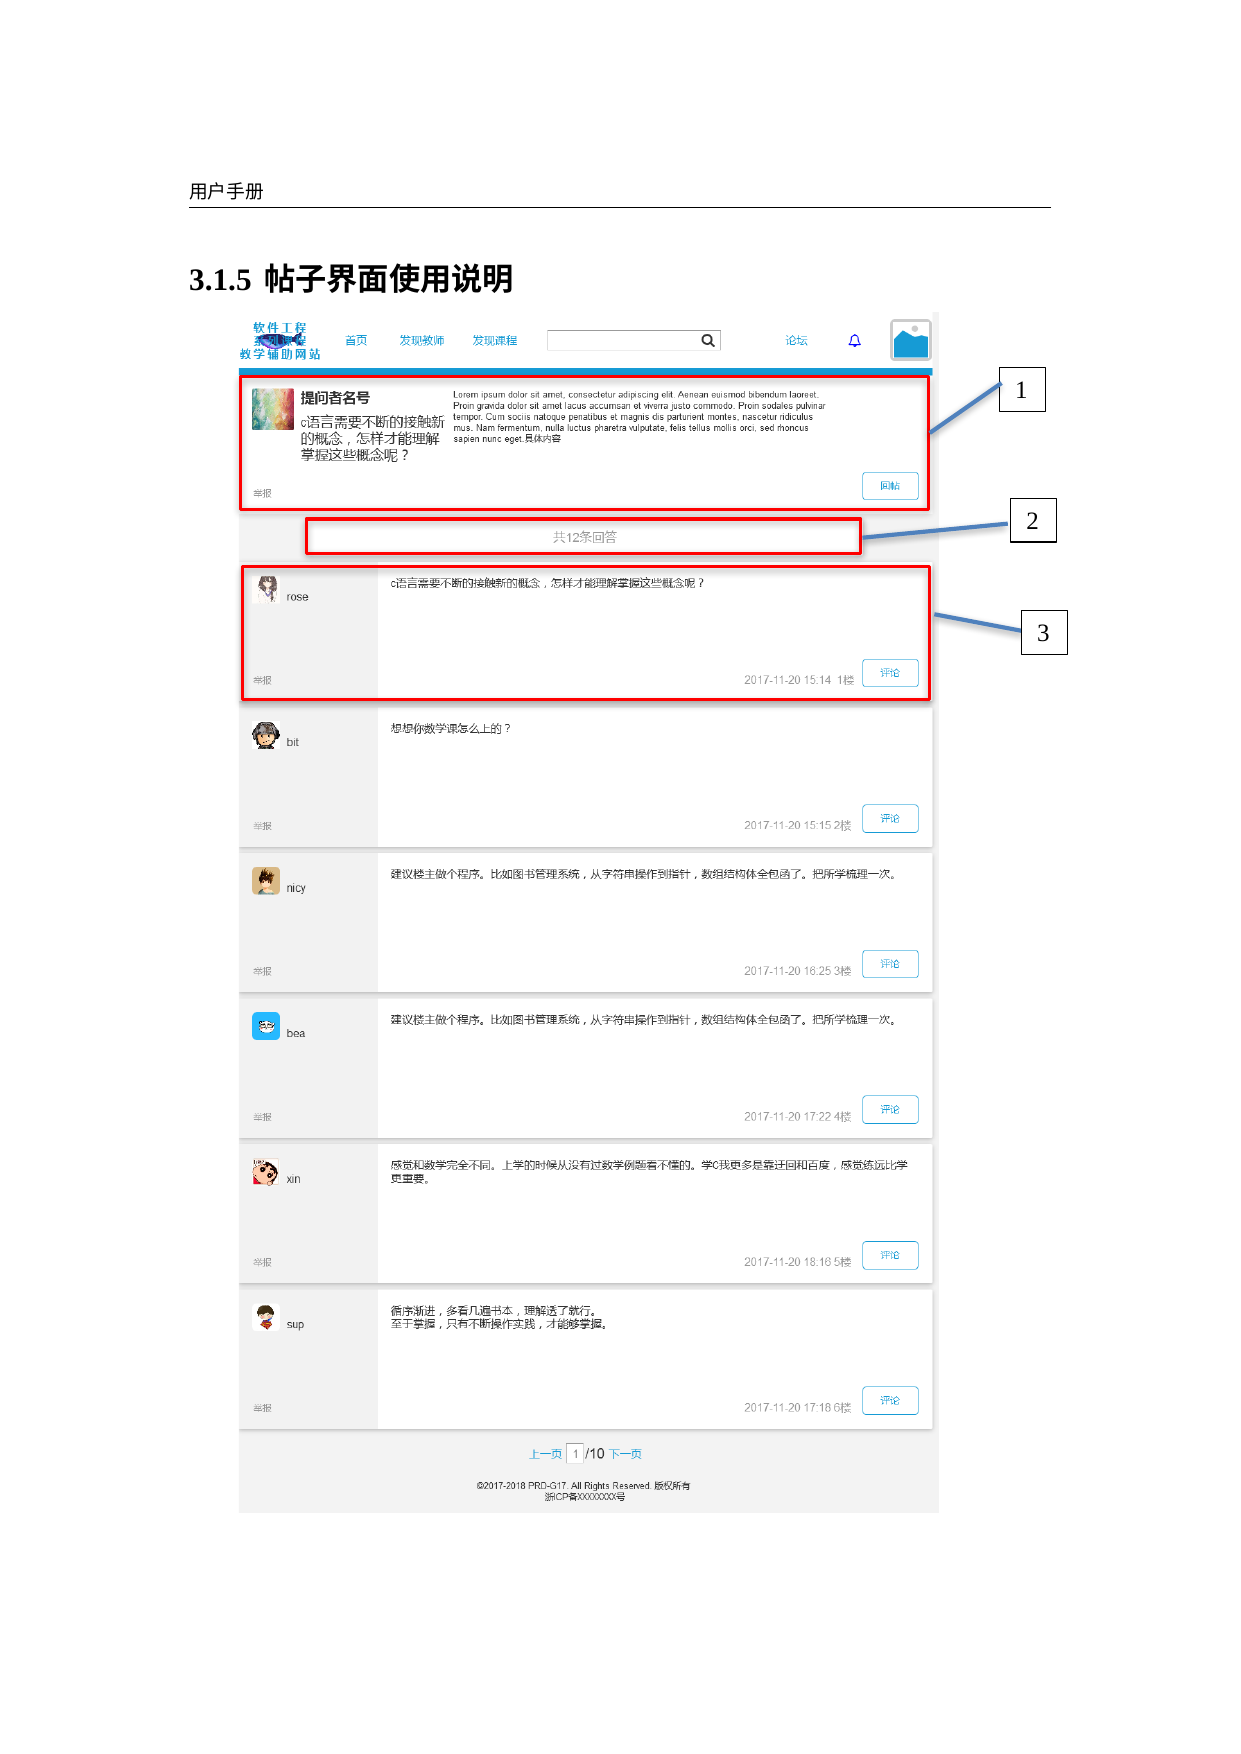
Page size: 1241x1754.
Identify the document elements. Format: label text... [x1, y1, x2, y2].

picture [308, 521, 859, 552]
picture [238, 312, 939, 1513]
picture [242, 378, 927, 508]
subtitle 帖子界面使用说明 [189, 254, 1051, 300]
